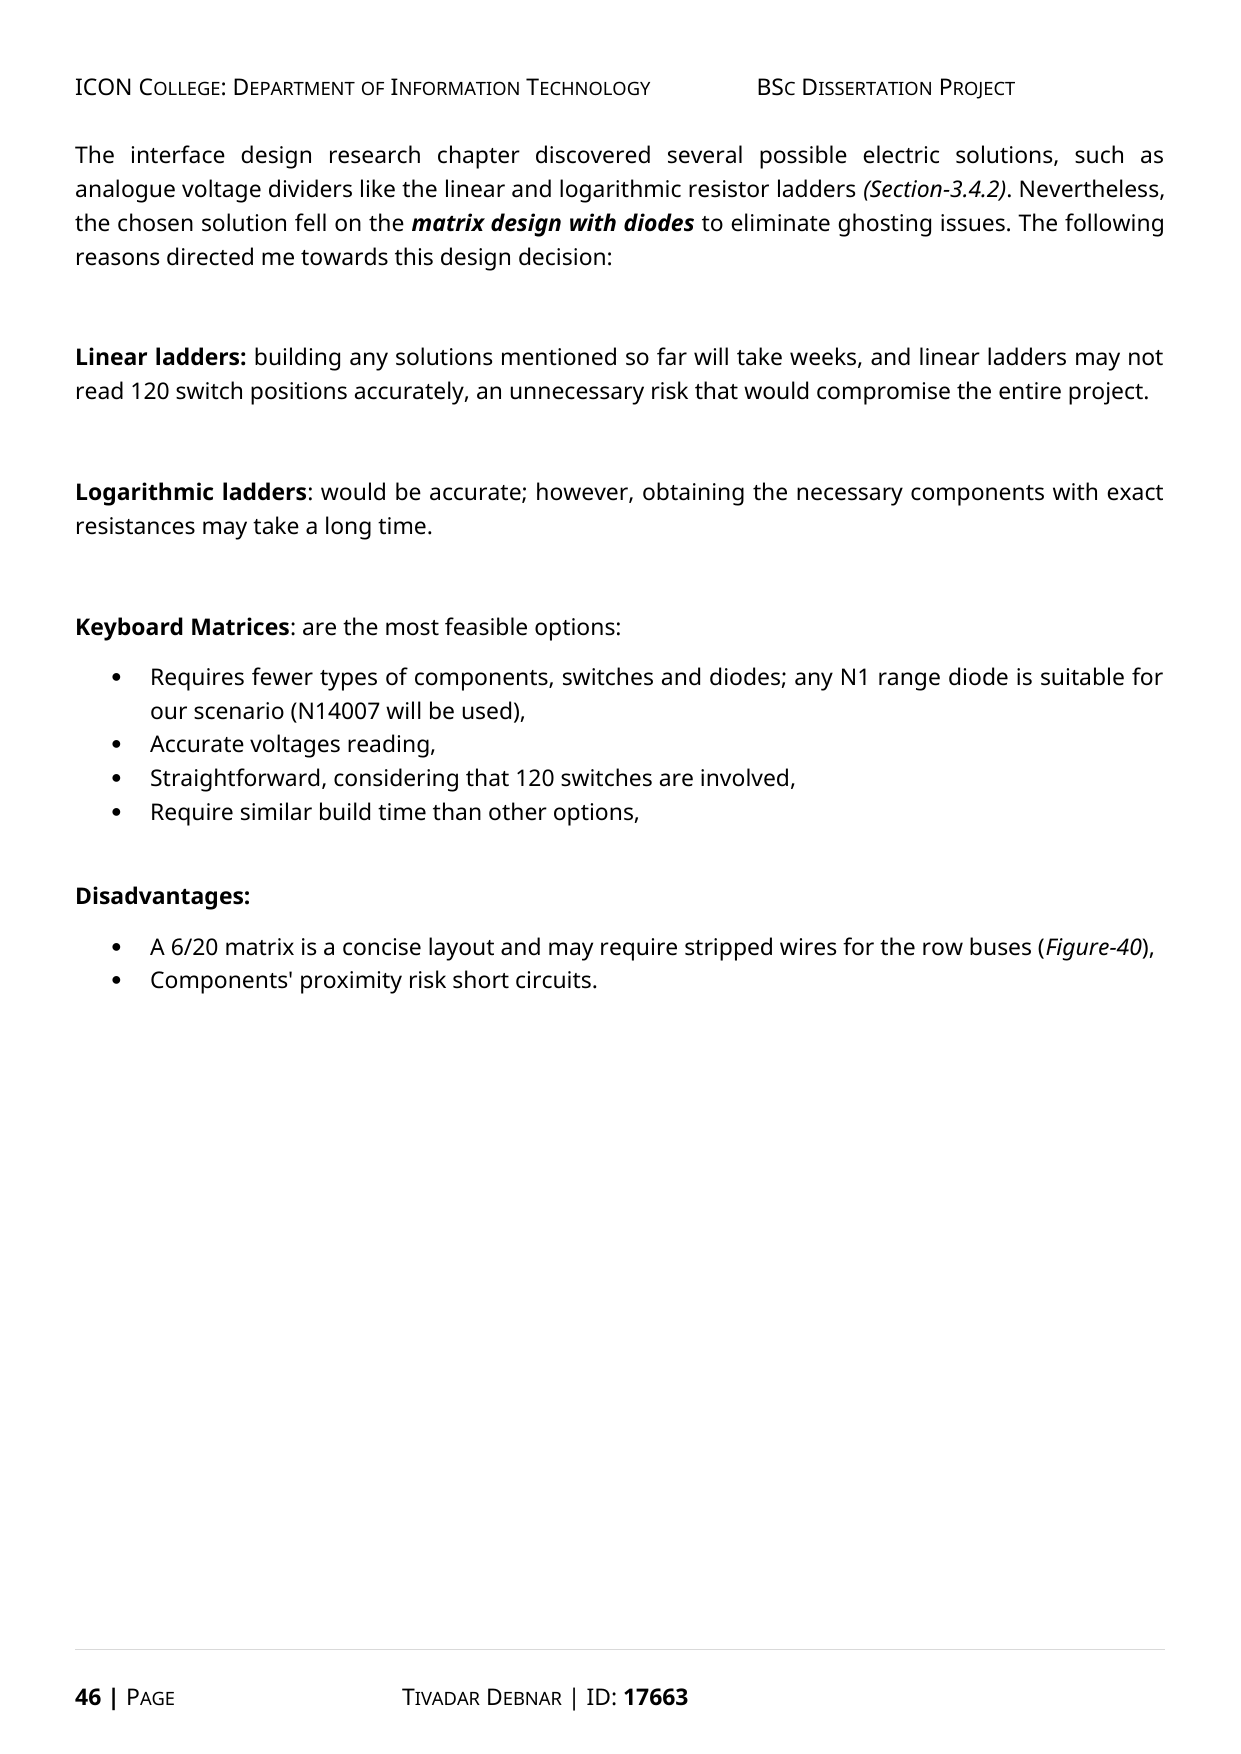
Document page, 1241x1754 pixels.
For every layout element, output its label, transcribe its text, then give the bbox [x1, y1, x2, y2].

list Require similar build time than other options, [112, 796, 1165, 827]
text Linear ladders: building any solutions mentioned so far will take weeks, and linear ladders may not read 120 switch positions accurately, an unnecessary risk that would compromise the entire project. [75, 341, 1165, 406]
list Straightforward, considering that 120 switches are involved, [112, 762, 1165, 793]
text Disadvantages: [75, 880, 1165, 911]
list Accurate voltages reading, [112, 728, 1165, 760]
list Requires fewer types of components, switches and diodes; any N1 range diode is suitable for our scenario (N14007 will be used), [112, 661, 1165, 726]
text The interface design research chapter discovered several possible electric solutions, such as analogue voltage dividers like the linear and logarithmic resistor ladders (Section-3.4.2). Nevertheless, the chosen solution fell on the matrix design with diodes to eliminate ghosting issues. The following reasons directed me towards this design decision: [75, 139, 1165, 272]
list Components' proximity risk short circuits. [112, 964, 1165, 996]
text Logarithmic ladders: would be accurate; however, obtaining the necessary components with exact resistances may take a long time. [75, 476, 1165, 541]
list A 6/20 matrix is a concise layout and may require stripped wires for the row buses (Figure-40), [112, 931, 1165, 962]
text Keyboard Matrices: are the most feasible options: [75, 611, 1165, 642]
